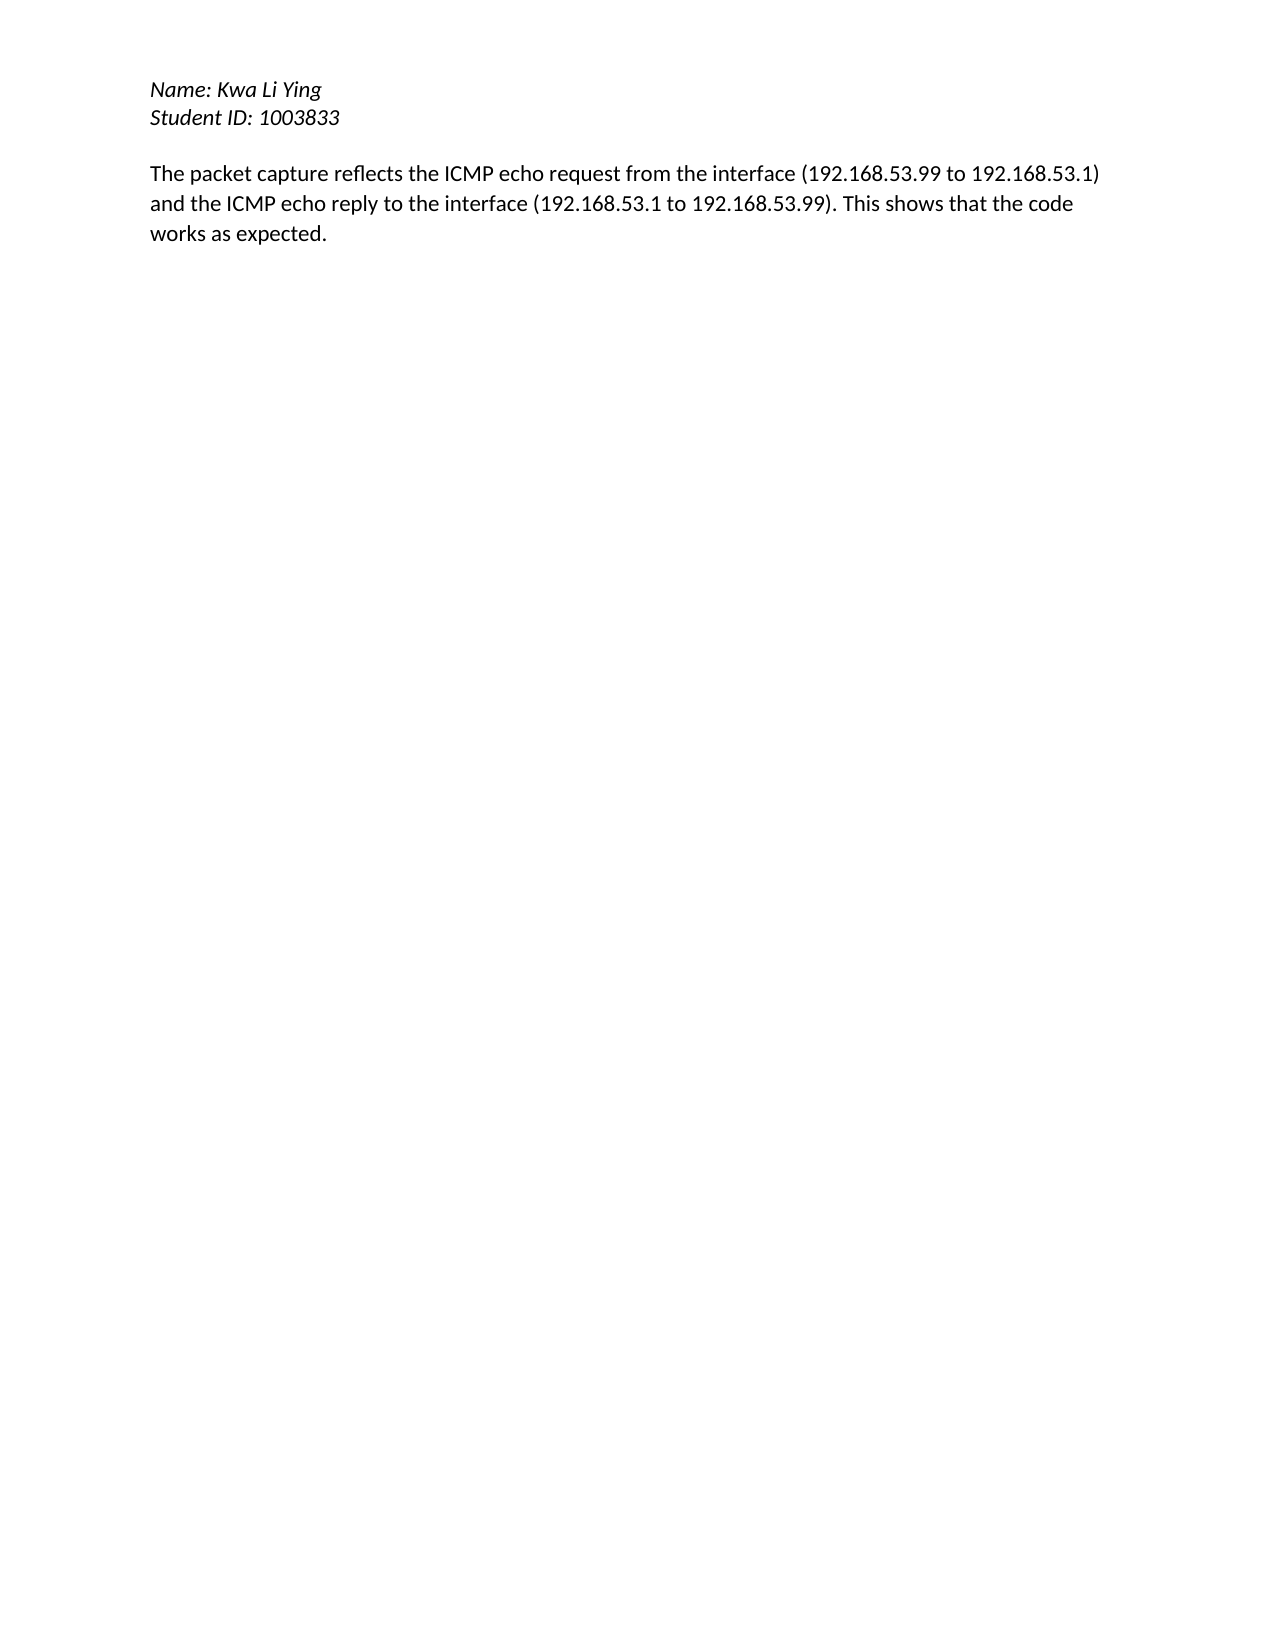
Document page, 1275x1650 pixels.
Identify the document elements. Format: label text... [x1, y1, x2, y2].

text The packet capture reflects the ICMP echo request from the interface (192.168.53.99 to 192.168.53.1) and the ICMP echo reply to the interface (192.168.53.1 to 192.168.53.99). This shows that the code works as expected. [150, 159, 1125, 247]
